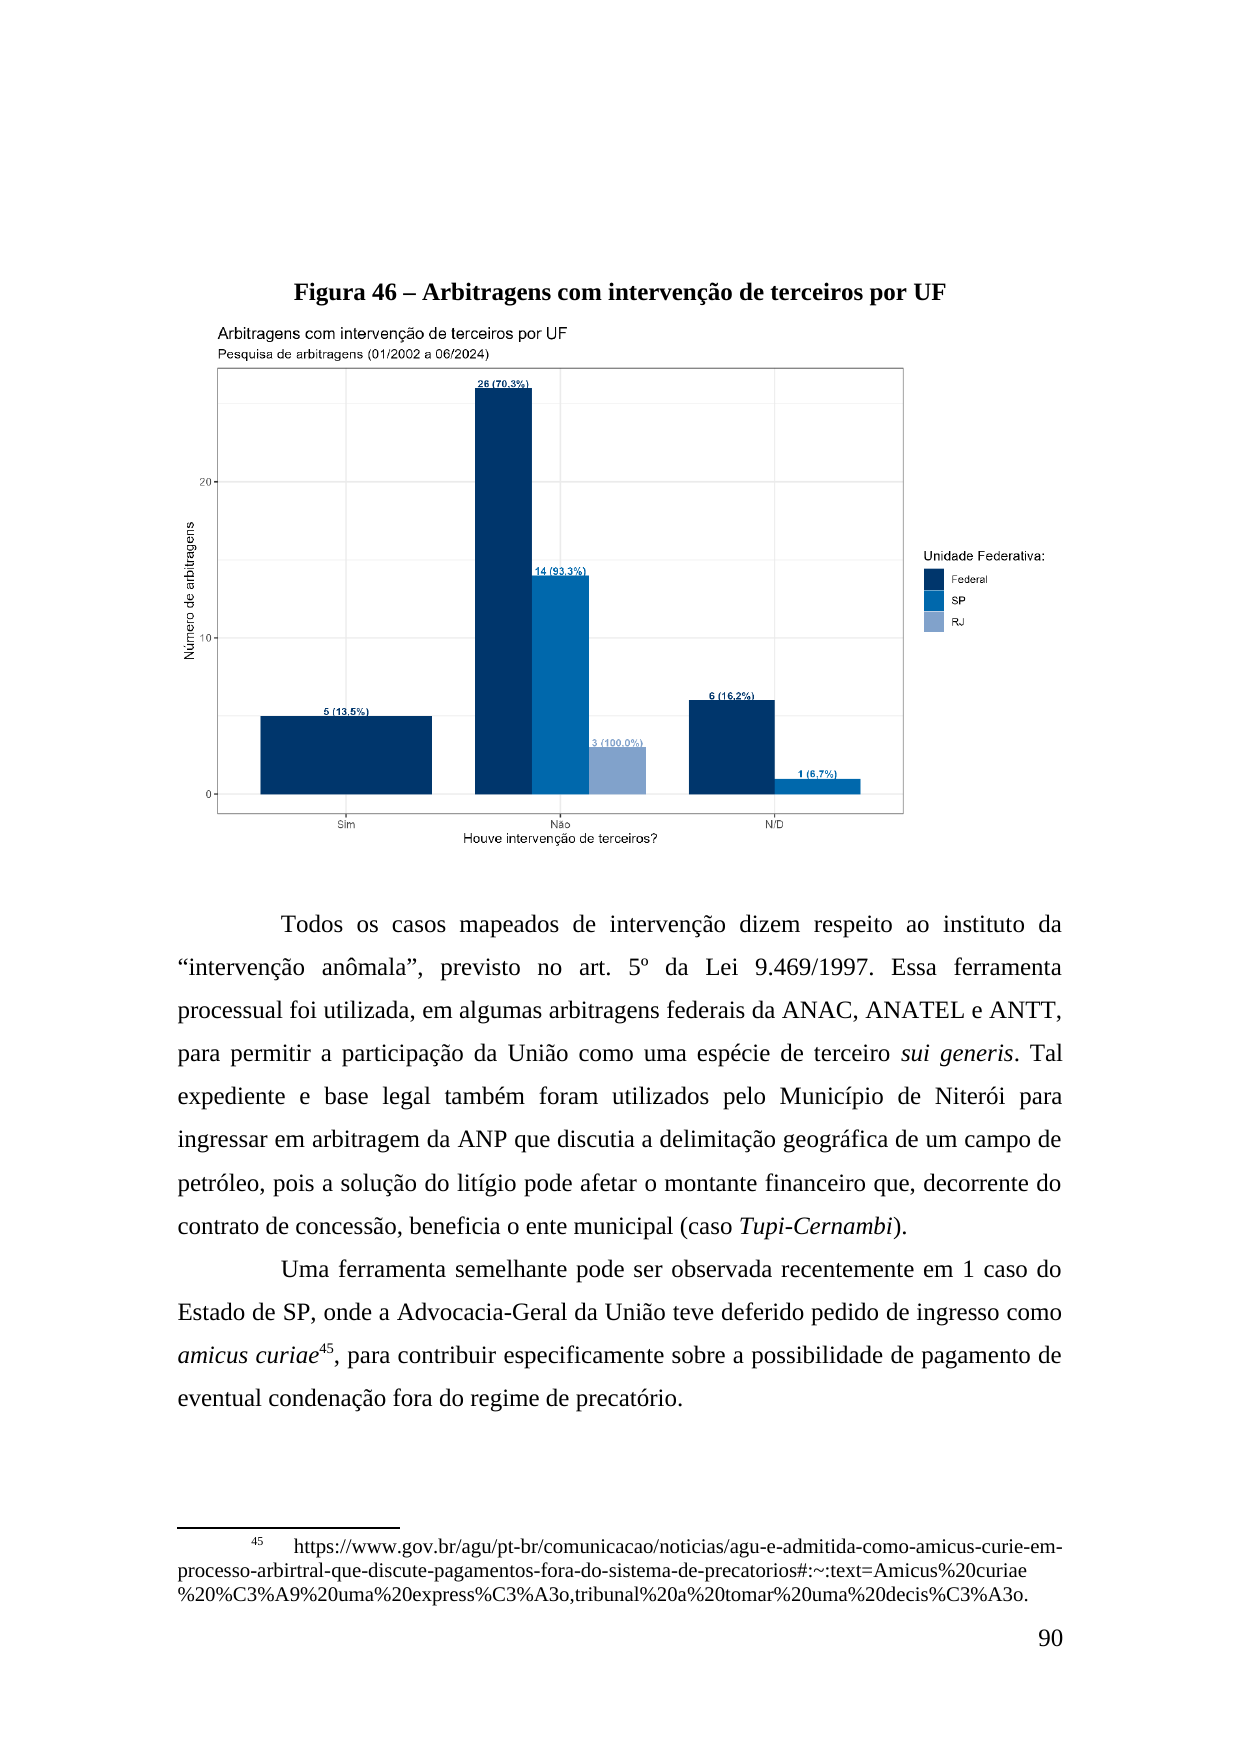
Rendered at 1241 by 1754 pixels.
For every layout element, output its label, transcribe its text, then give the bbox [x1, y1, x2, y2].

text Todos os casos mapeados de intervenção dizem respeito ao instituto da “intervenção anômala”, previsto no art. 5º da Lei 9.469/1997. Essa ferramenta processual foi utilizada, em algumas arbitragens federais da ANAC, ANATEL e ANTT, para permitir a participação da União como uma espécie de terceiro sui generis. Tal expediente e base legal também foram utilizados pelo Município de Niterói para ingressar em arbitragem da ANP que discutia a delimitação geográfica de um campo de petróleo, pois a solução do litígio pode afetar o montante financeiro que, decorrente do contrato de concessão, beneficia o ente municipal (caso Tupi-Cernambi). [177, 909, 1063, 1239]
text Uma ferramenta semelhante pode ser observada recentemente em 1 caso do Estado de SP, onde a Advocacia-Geral da União teve deferido pedido de ingresso como amicus curiae, para contribuir especificamente sobre a possibilidade de pagamento de eventual condenação fora do regime de precatório. [177, 1254, 1063, 1412]
picture [177, 320, 1062, 852]
title Figura 46 – Arbitragens com intervenção de terceiros por UF [177, 277, 1063, 306]
